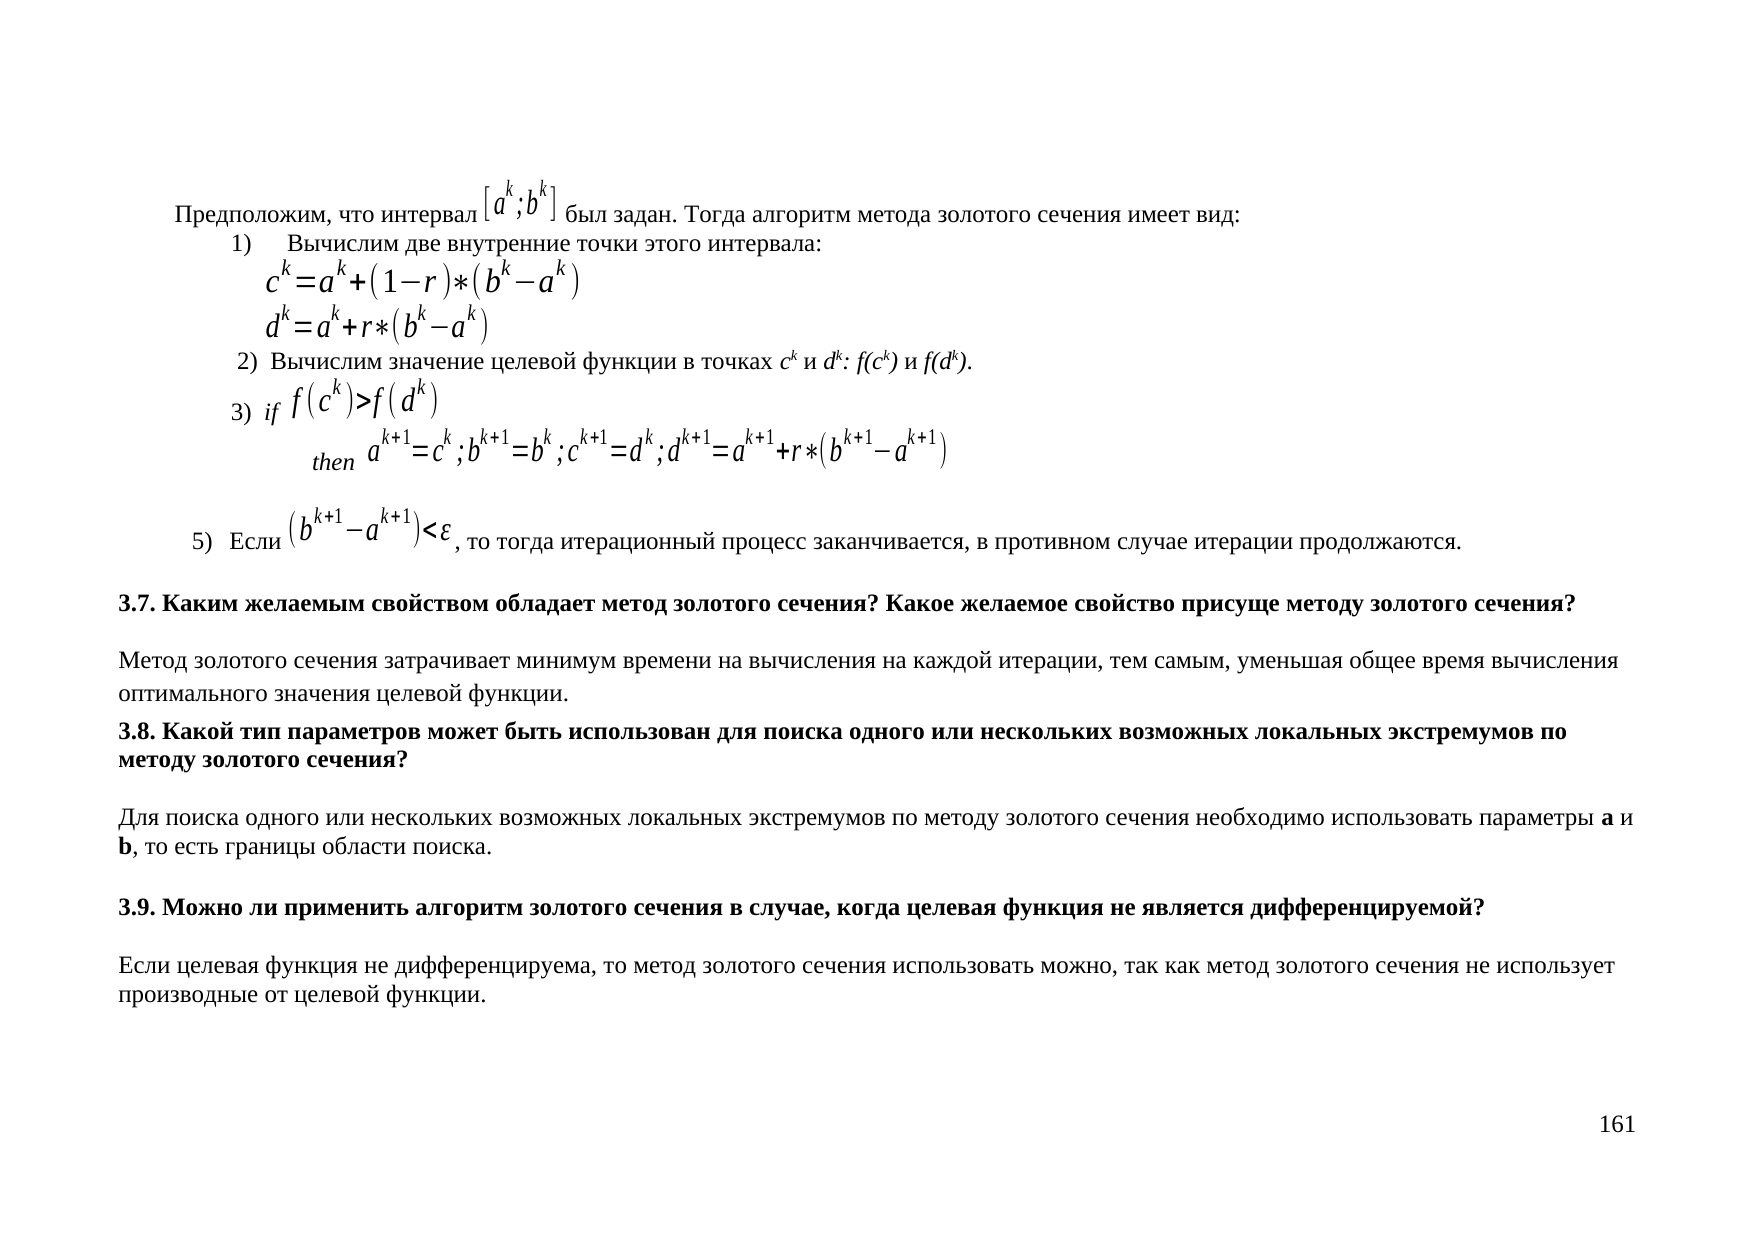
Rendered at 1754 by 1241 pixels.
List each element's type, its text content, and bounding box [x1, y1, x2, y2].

text 2) Вычислим значение целевой функции в точках ck и dk: f(ck) и f(dk). [156, 346, 1636, 375]
subtitle 3.9. Можно ли применить алгоритм золотого сечения в случае, когда целевая функция не является дифференцируемой? [118, 892, 1636, 921]
subtitle 3.7. Каким желаемым свойством обладает метод золотого сечения? Какое желаемое свойство присуще методу золотого сечения? [118, 588, 1636, 617]
list Вычислим две внутренние точки этого интервала: [174, 228, 1636, 256]
text then [231, 426, 1636, 476]
text Для поиска одного или нескольких возможных локальных экстремумов по методу золотого сечения необходимо использовать параметры a и b, то есть границы области поиска. [118, 802, 1636, 859]
list Если , то тогда итерационный процесс заканчивается, в противном случае итерации продолжаются. [192, 505, 1636, 555]
text 3) if [156, 375, 1636, 426]
text Метод золотого сечения затрачивает минимум времени на вычисления на каждой итерации, тем самым, уменьшая общее время вычисления оптимального значения целевой функции. [118, 646, 1636, 707]
text Предположим, что интервал был задан. Тогда алгоритм метода золотого сечения имеет вид: [118, 177, 1636, 228]
subtitle 3.8. Какой тип параметров может быть использован для поиска одного или нескольких возможных локальных экстремумов по методу золотого сечения? [118, 716, 1636, 773]
text Если целевая функция не дифференцируема, то метод золотого сечения использовать можно, так как метод золотого сечения не использует производные от целевой функции. [118, 950, 1636, 1007]
